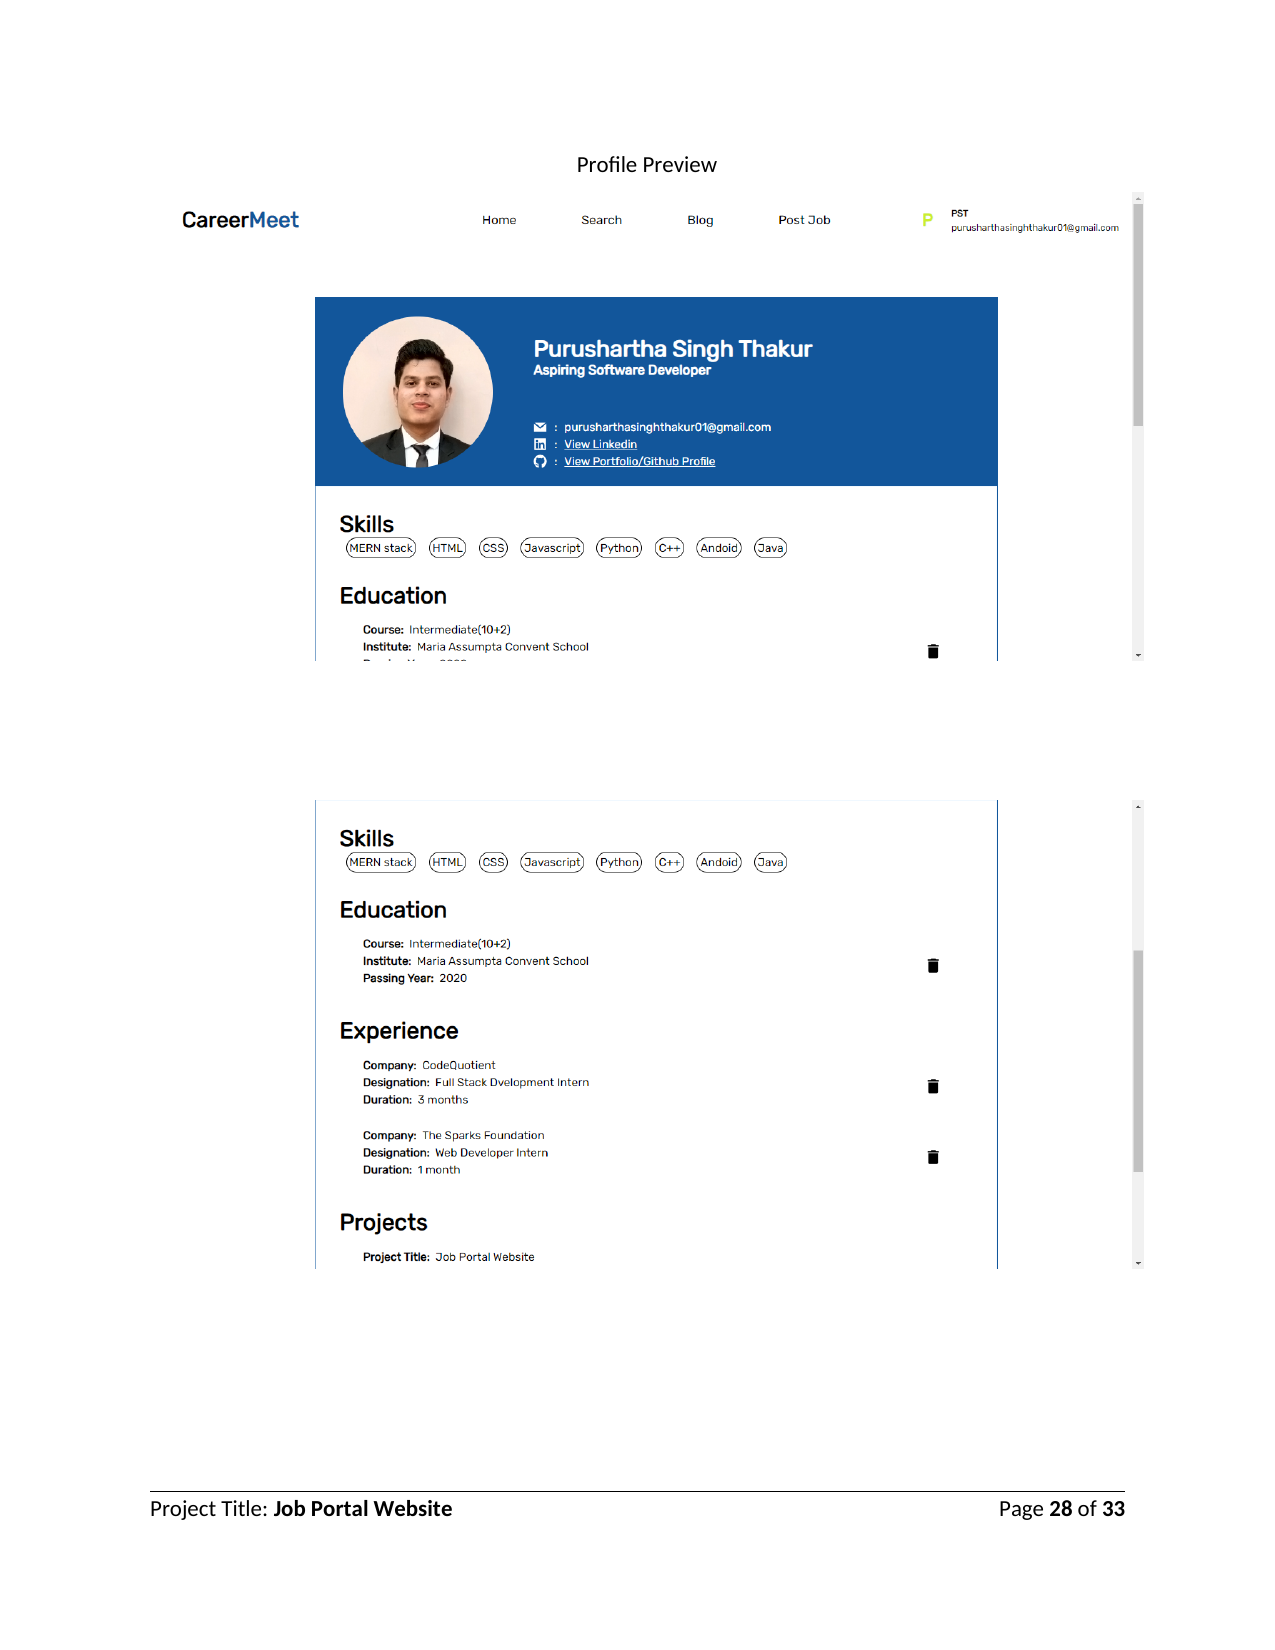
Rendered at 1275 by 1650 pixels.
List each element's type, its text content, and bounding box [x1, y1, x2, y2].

picture [168, 800, 1144, 1269]
picture [168, 192, 1144, 661]
list Profile Preview [169, 150, 1125, 178]
